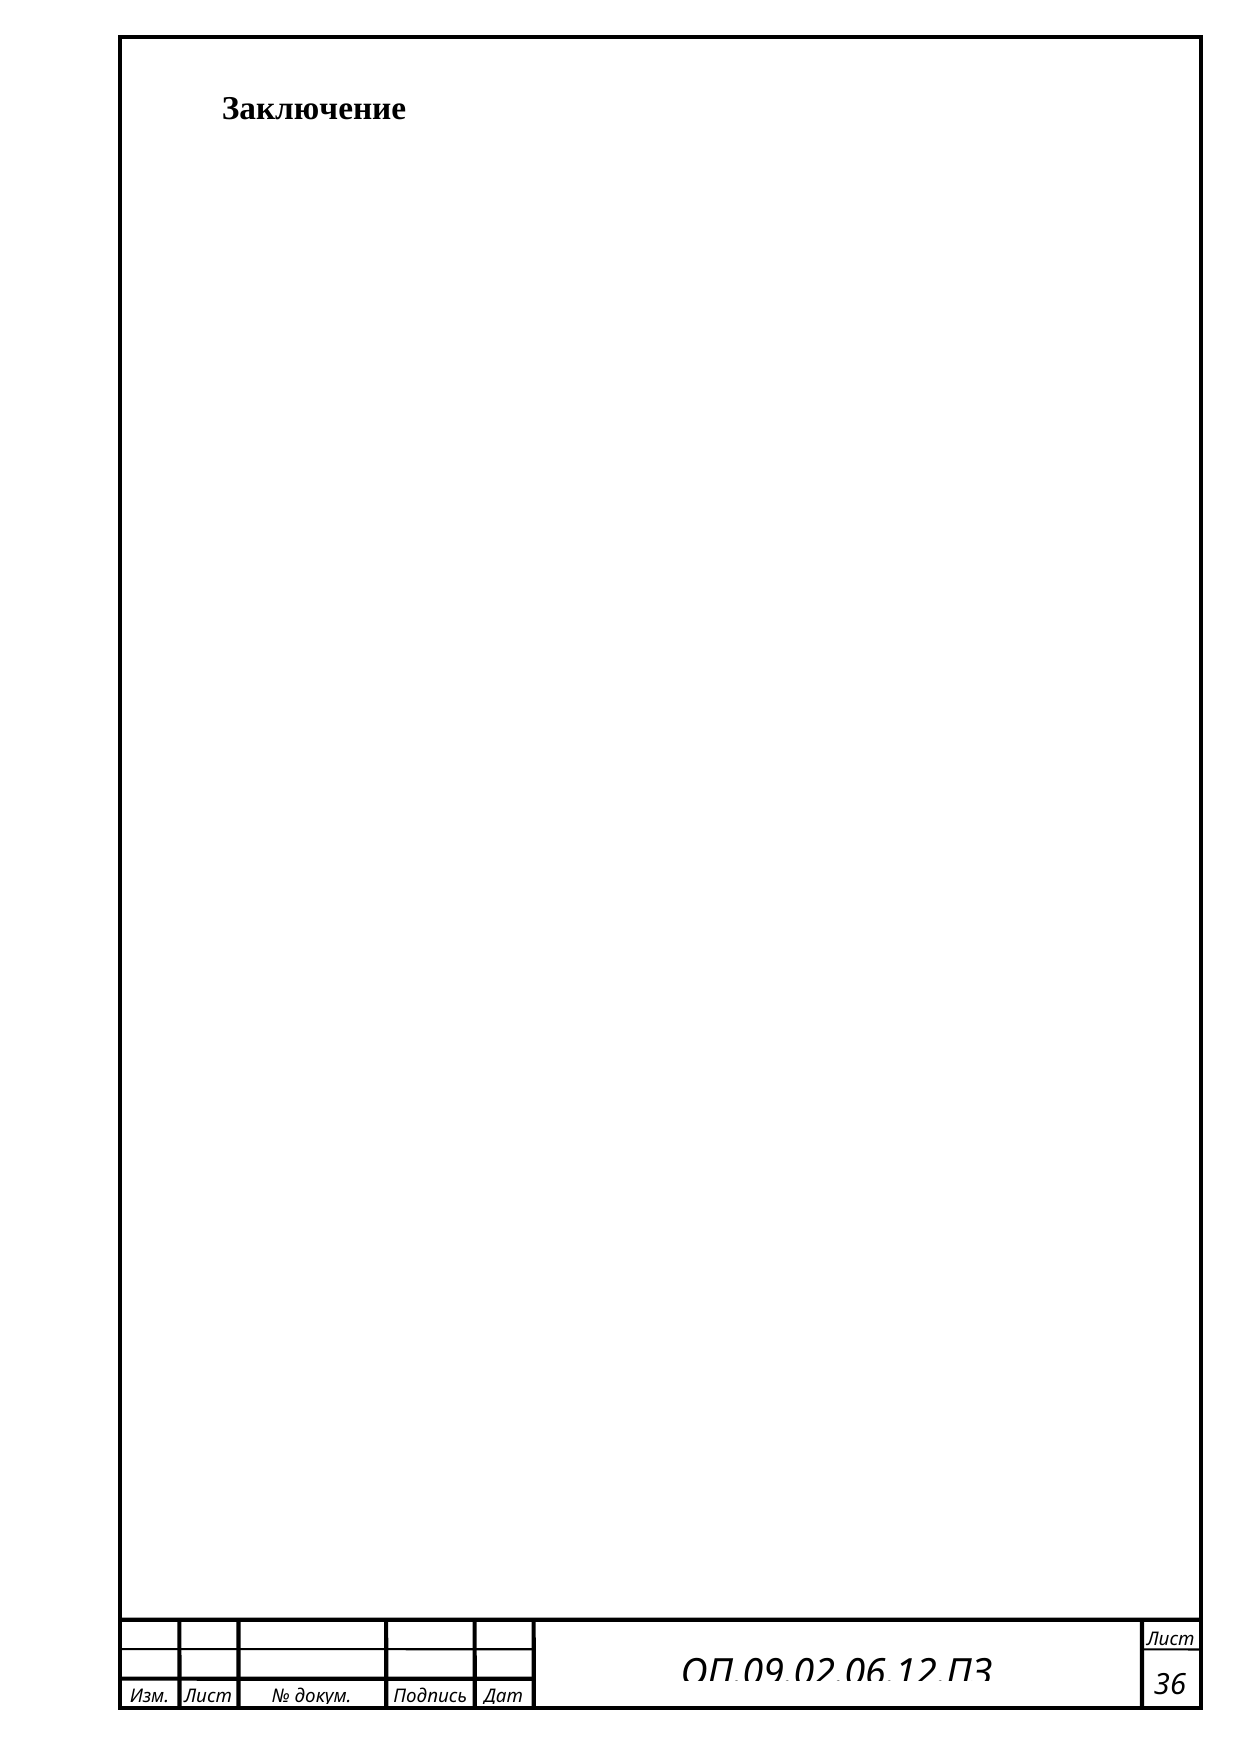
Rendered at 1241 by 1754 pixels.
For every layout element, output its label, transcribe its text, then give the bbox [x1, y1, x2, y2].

text Заключение [148, 89, 1181, 127]
